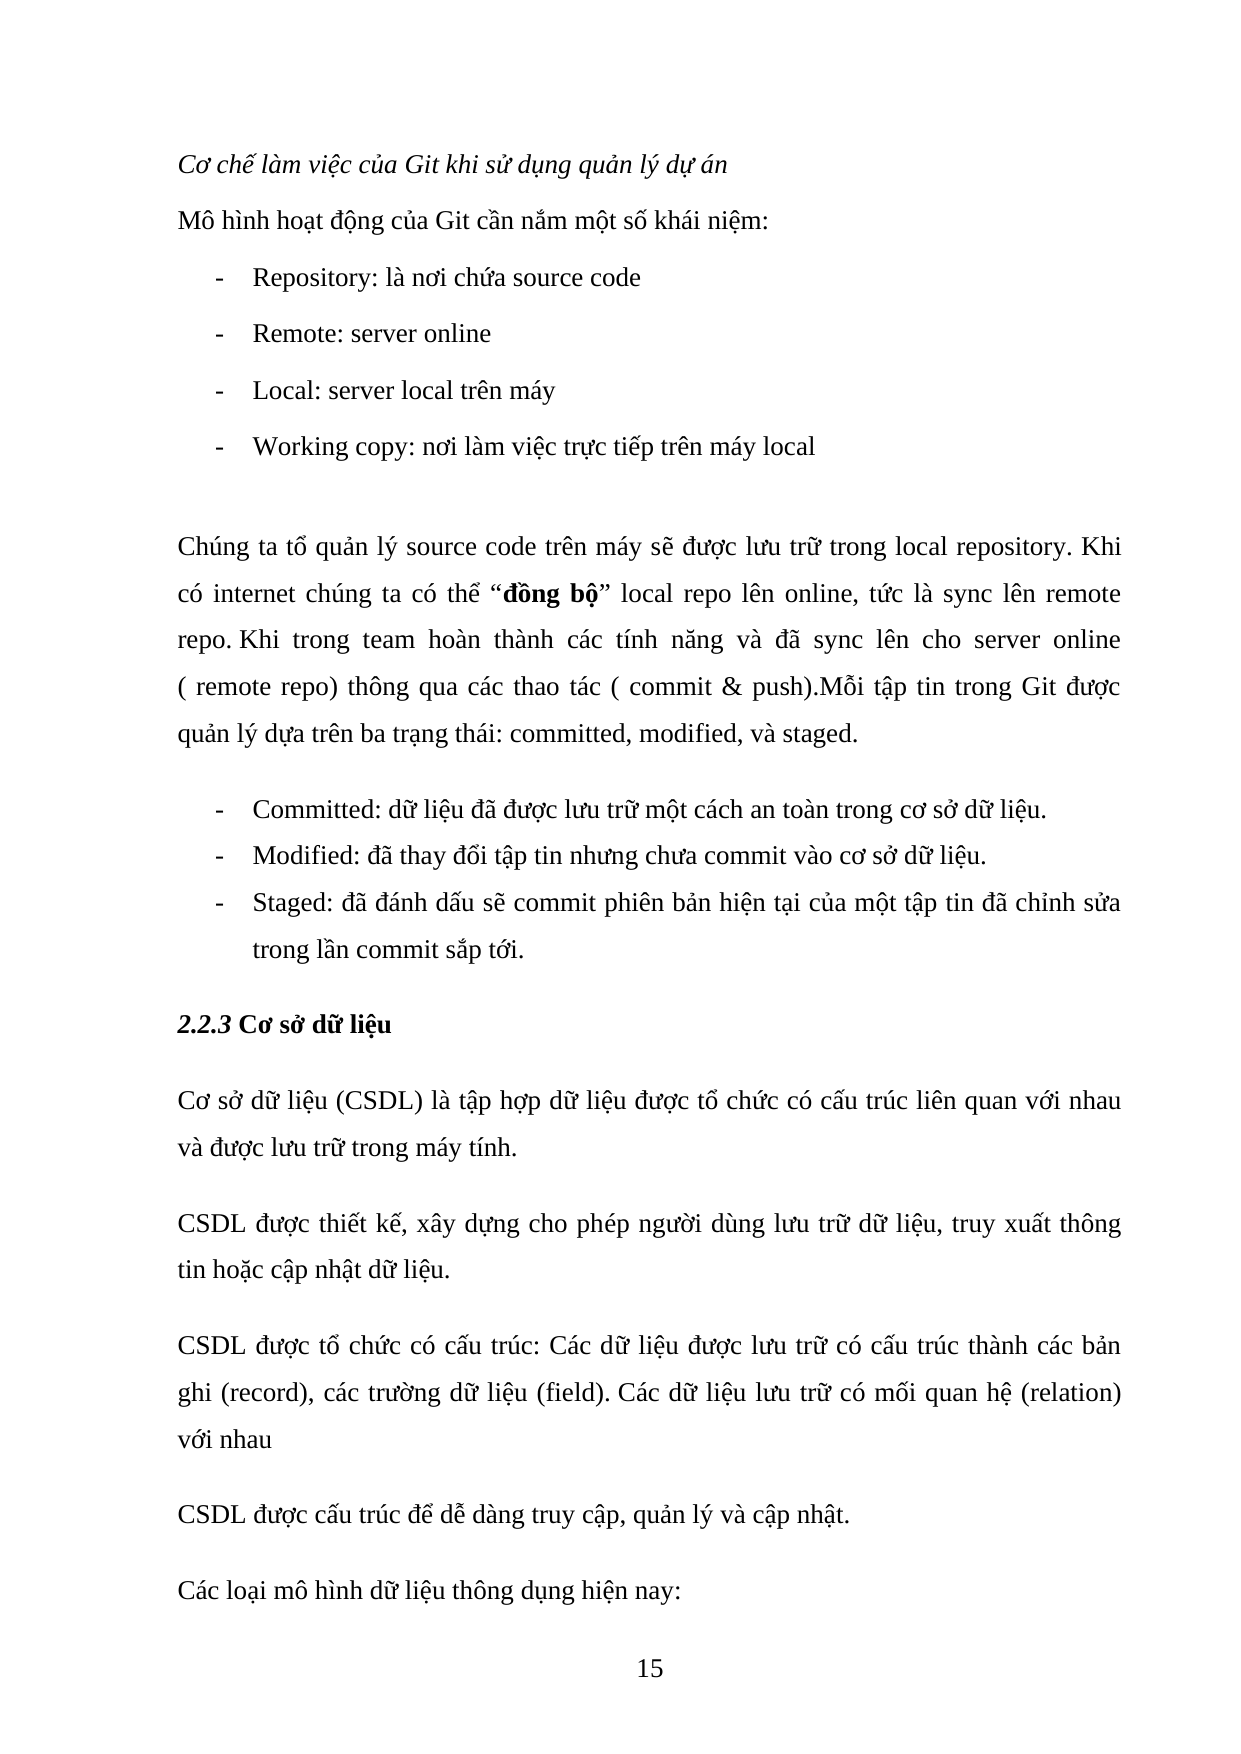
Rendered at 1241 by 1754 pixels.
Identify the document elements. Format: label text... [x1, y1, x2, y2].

text Mô hình hoạt động của Git cần nắm một số khái niệm: [177, 204, 1122, 235]
text Cơ chế làm việc của Git khi sử dụng quản lý dự án [177, 148, 1122, 179]
text Các loại mô hình dữ liệu thông dụng hiện nay: [177, 1574, 1122, 1606]
subtitle Cơ sở dữ liệu [177, 1008, 1122, 1040]
list Committed: dữ liệu đã được lưu trữ một cách an toàn trong cơ sở dữ liệu. [215, 793, 1122, 824]
list Working copy: nơi làm việc trực tiếp trên máy local [215, 431, 1122, 462]
text Chúng ta tổ quản lý source code trên máy sẽ được lưu trữ trong local repository. Khi có internet chúng ta có thể “đồng bộ” local repo lên online, tức là sync lên remote repo. Khi trong team hoàn thành các tính năng và đã sync lên cho server online ( remote repo) thông qua các thao tác ( commit & push).Mỗi tập tin trong Git được quản lý dựa trên ba trạng thái: committed, modified, và staged. [177, 530, 1122, 748]
text Cơ sở dữ liệu (CSDL) là tập hợp dữ liệu được tổ chức có cấu trúc liên quan với nhau và được lưu trữ trong máy tính. [177, 1084, 1122, 1162]
list Modified: đã thay đổi tập tin nhưng chưa commit vào cơ sở dữ liệu. [215, 839, 1122, 871]
text CSDL được cấu trúc để dễ dàng truy cập, quản lý và cập nhật. [177, 1498, 1122, 1530]
text CSDL được thiết kế, xây dựng cho phép người dùng lưu trữ dữ liệu, truy xuất thông tin hoặc cập nhật dữ liệu. [177, 1207, 1122, 1285]
list Repository: là nơi chứa source code [215, 261, 1122, 292]
list Remote: server online [215, 317, 1122, 348]
text CSDL được tổ chức có cấu trúc: Các dữ liệu được lưu trữ có cấu trúc thành các bản ghi (record), các trường dữ liệu (field). Các dữ liệu lưu trữ có mối quan hệ (relation) với nhau [177, 1329, 1122, 1454]
list Staged: đã đánh dấu sẽ commit phiên bản hiện tại của một tập tin đã chỉnh sửa trong lần commit sắp tới. [215, 886, 1122, 964]
list Local: server local trên máy [215, 374, 1122, 405]
